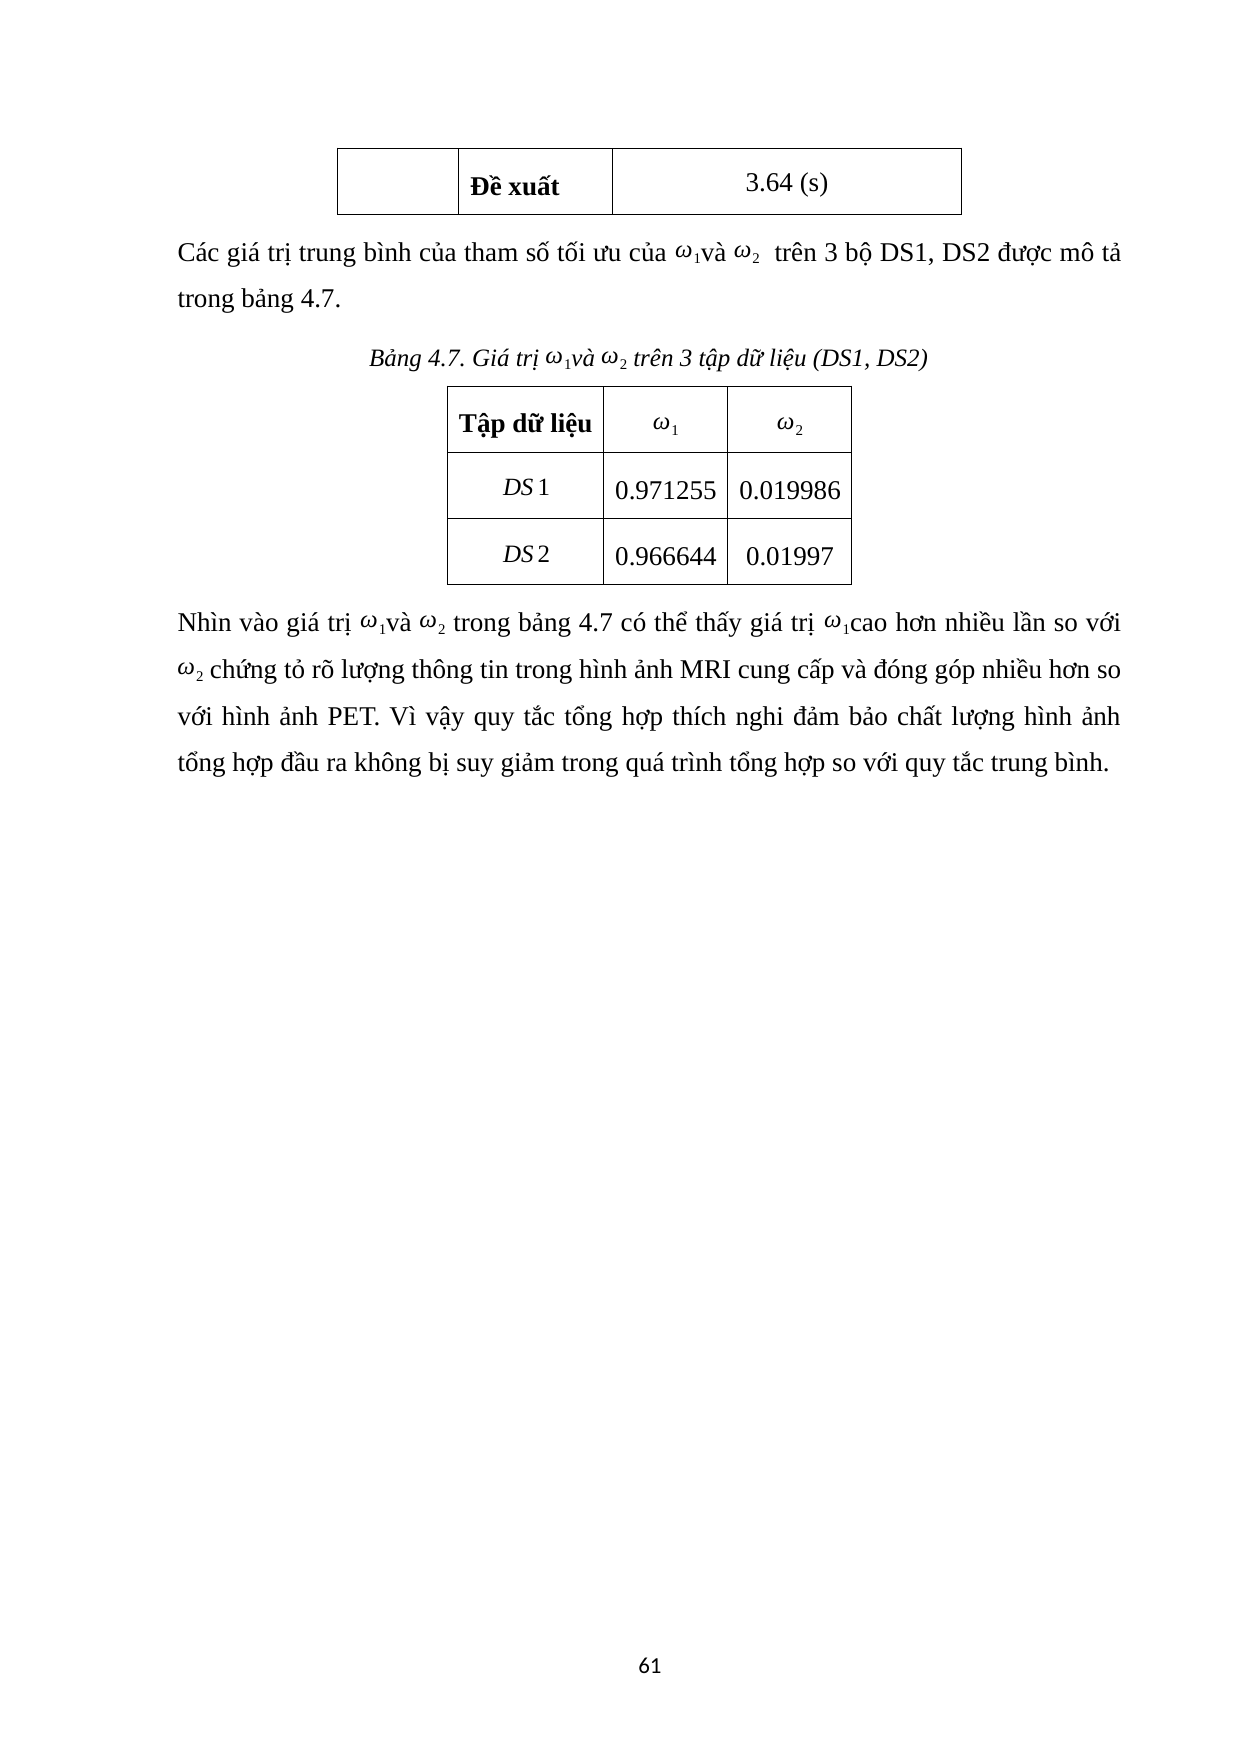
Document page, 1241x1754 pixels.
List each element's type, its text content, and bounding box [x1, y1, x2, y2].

text Các giá trị trung bình của tham số tối ưu của và trên 3 bộ DS1, DS2 được mô tả trong bảng 4.7. [177, 236, 1122, 314]
text Nhìn vào giá trị và trong bảng 4.7 có thể thấy giá trị cao hơn nhiều lần so với chứng tỏ rõ lượng thông tin trong hình ảnh MRI cung cấp và đóng góp nhiều hơn so với hình ảnh PET. Vì vậy quy tắc tổng hợp thích nghi đảm bảo chất lượng hình ảnh tổng hợp đầu ra không bị suy giảm trong quá trình tổng hợp so với quy tắc trung bình. [177, 606, 1122, 778]
table_cell 3.64 (s) [613, 149, 961, 214]
table_header [604, 387, 727, 452]
table_cell [448, 453, 603, 518]
table_cell 0.971255 [604, 453, 727, 518]
table_header Tập dữ liệu [448, 387, 603, 452]
table_cell 0.01997 [728, 519, 851, 584]
table_cell 0.019986 [728, 453, 851, 518]
table_cell 0.966644 [604, 519, 727, 584]
table_cell Đề xuất [459, 149, 612, 214]
table_cell [448, 519, 603, 584]
table_header [728, 387, 851, 452]
